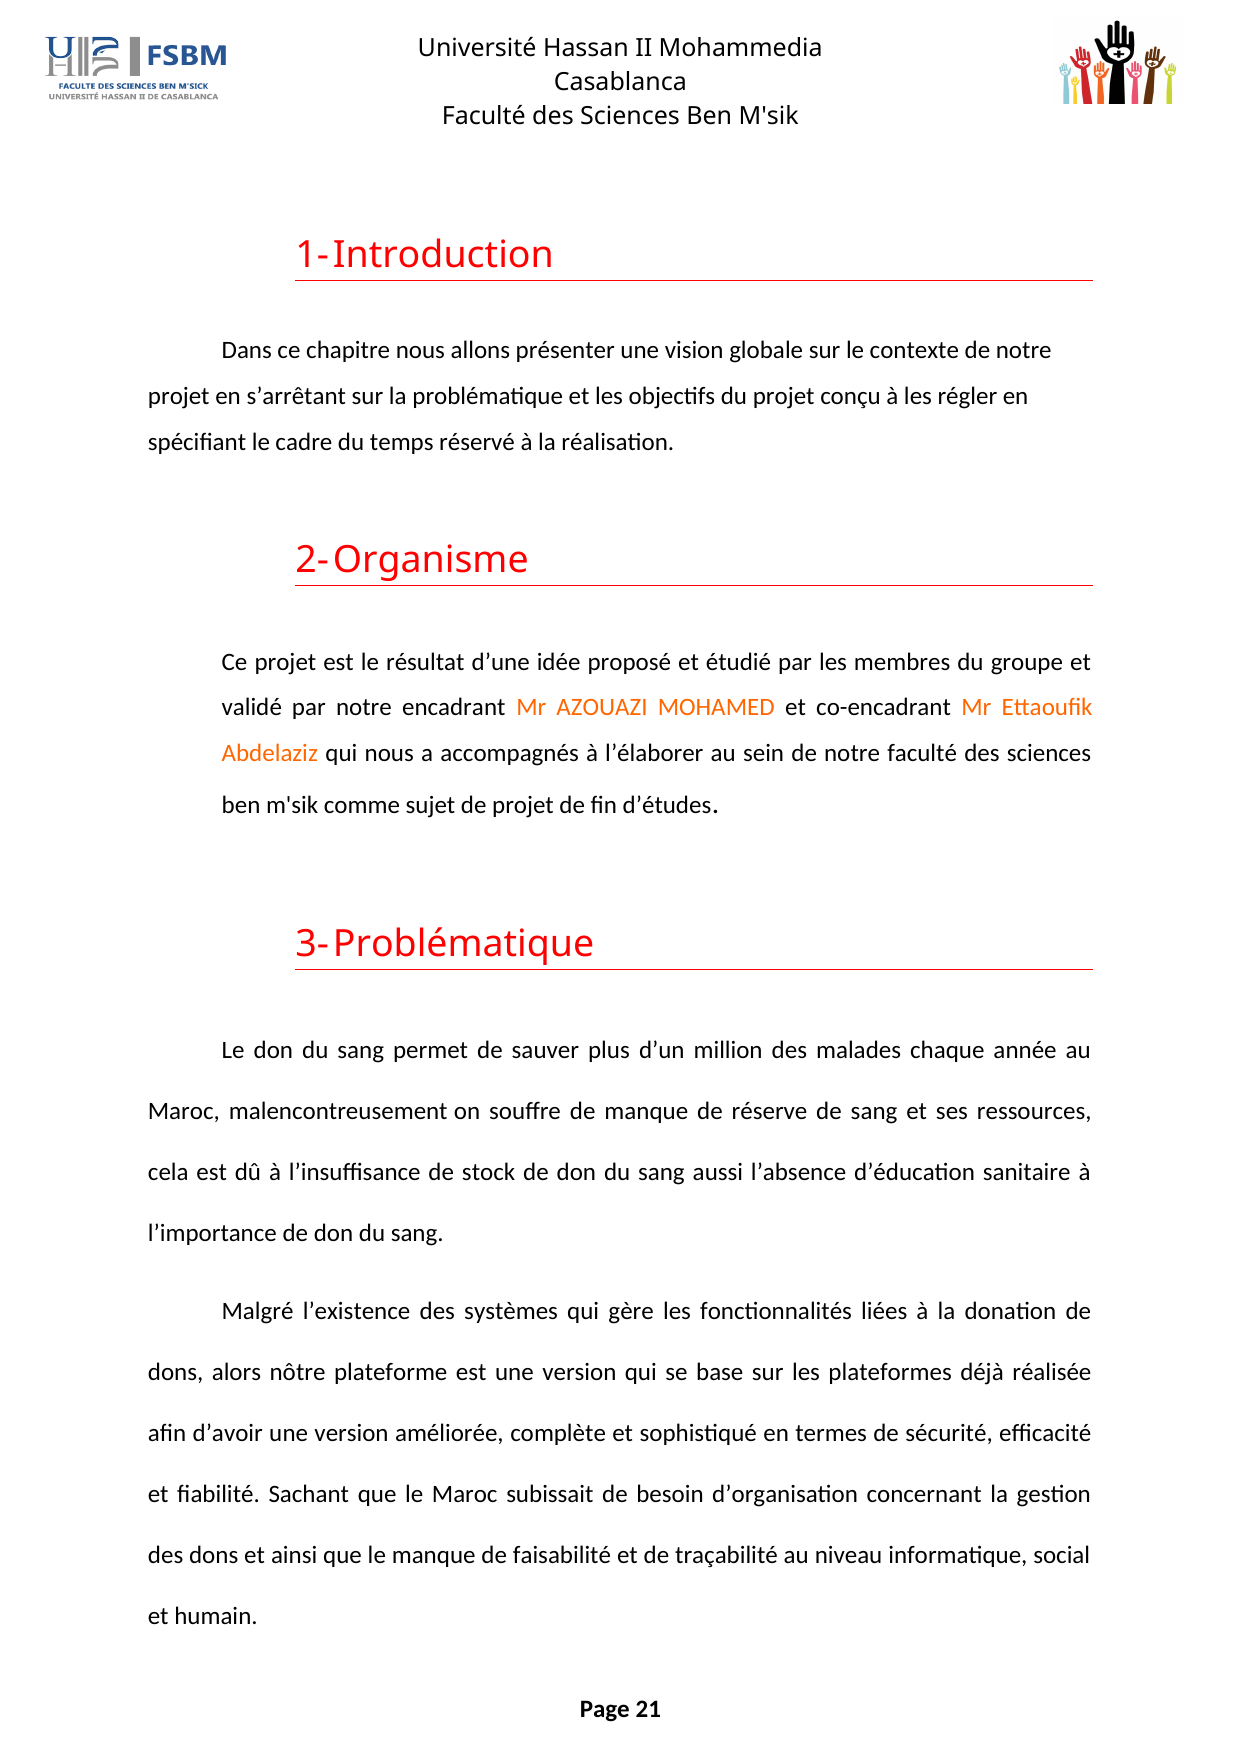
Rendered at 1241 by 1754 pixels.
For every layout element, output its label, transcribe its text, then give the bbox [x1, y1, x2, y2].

text Le don du sang permet de sauver plus d’un million des malades chaque année au Maroc, malencontreusement on souffre de manque de réserve de sang et ses ressources, cela est dû à l’insuffisance de stock de don du sang aussi l’absence d’éducation sanitaire à l’importance de don du sang. [148, 1034, 1093, 1248]
picture [1054, 17, 1185, 104]
text Dans ce chapitre nous allons présenter une vision globale sur le contexte de notre projet en s’arrêtant sur la problématique et les objectifs du projet conçu à les régler en spécifiant le cadre du temps réservé à la réalisation. [148, 334, 1093, 456]
subtitle Problématique [295, 916, 1093, 969]
subtitle Organisme [295, 532, 1093, 585]
picture [33, 32, 234, 104]
text Ce projet est le résultat d’une idée proposé et étudié par les membres du groupe et validé par notre encadrant Mr AZOUAZI MOHAMED et co-encadrant Mr Ettaoufik Abdelaziz qui nous a accompagnés à l’élaborer au sein de notre faculté des sciences ben m'sik comme sujet de projet de fin d’études. [221, 590, 1093, 821]
subtitle Introduction [295, 227, 1093, 280]
text Malgré l’existence des systèmes qui gère les fonctionnalités liées à la donation de dons, alors nôtre plateforme est une version qui se base sur les plateformes déjà réalisée afin d’avoir une version améliorée, complète et sophistiqué en termes de sécurité, efficacité et fiabilité. Sachant que le Maroc subissait de besoin d’organisation concernant la gestion des dons et ainsi que le manque de faisabilité et de traçabilité au niveau informatique, social et humain. [148, 1295, 1093, 1631]
